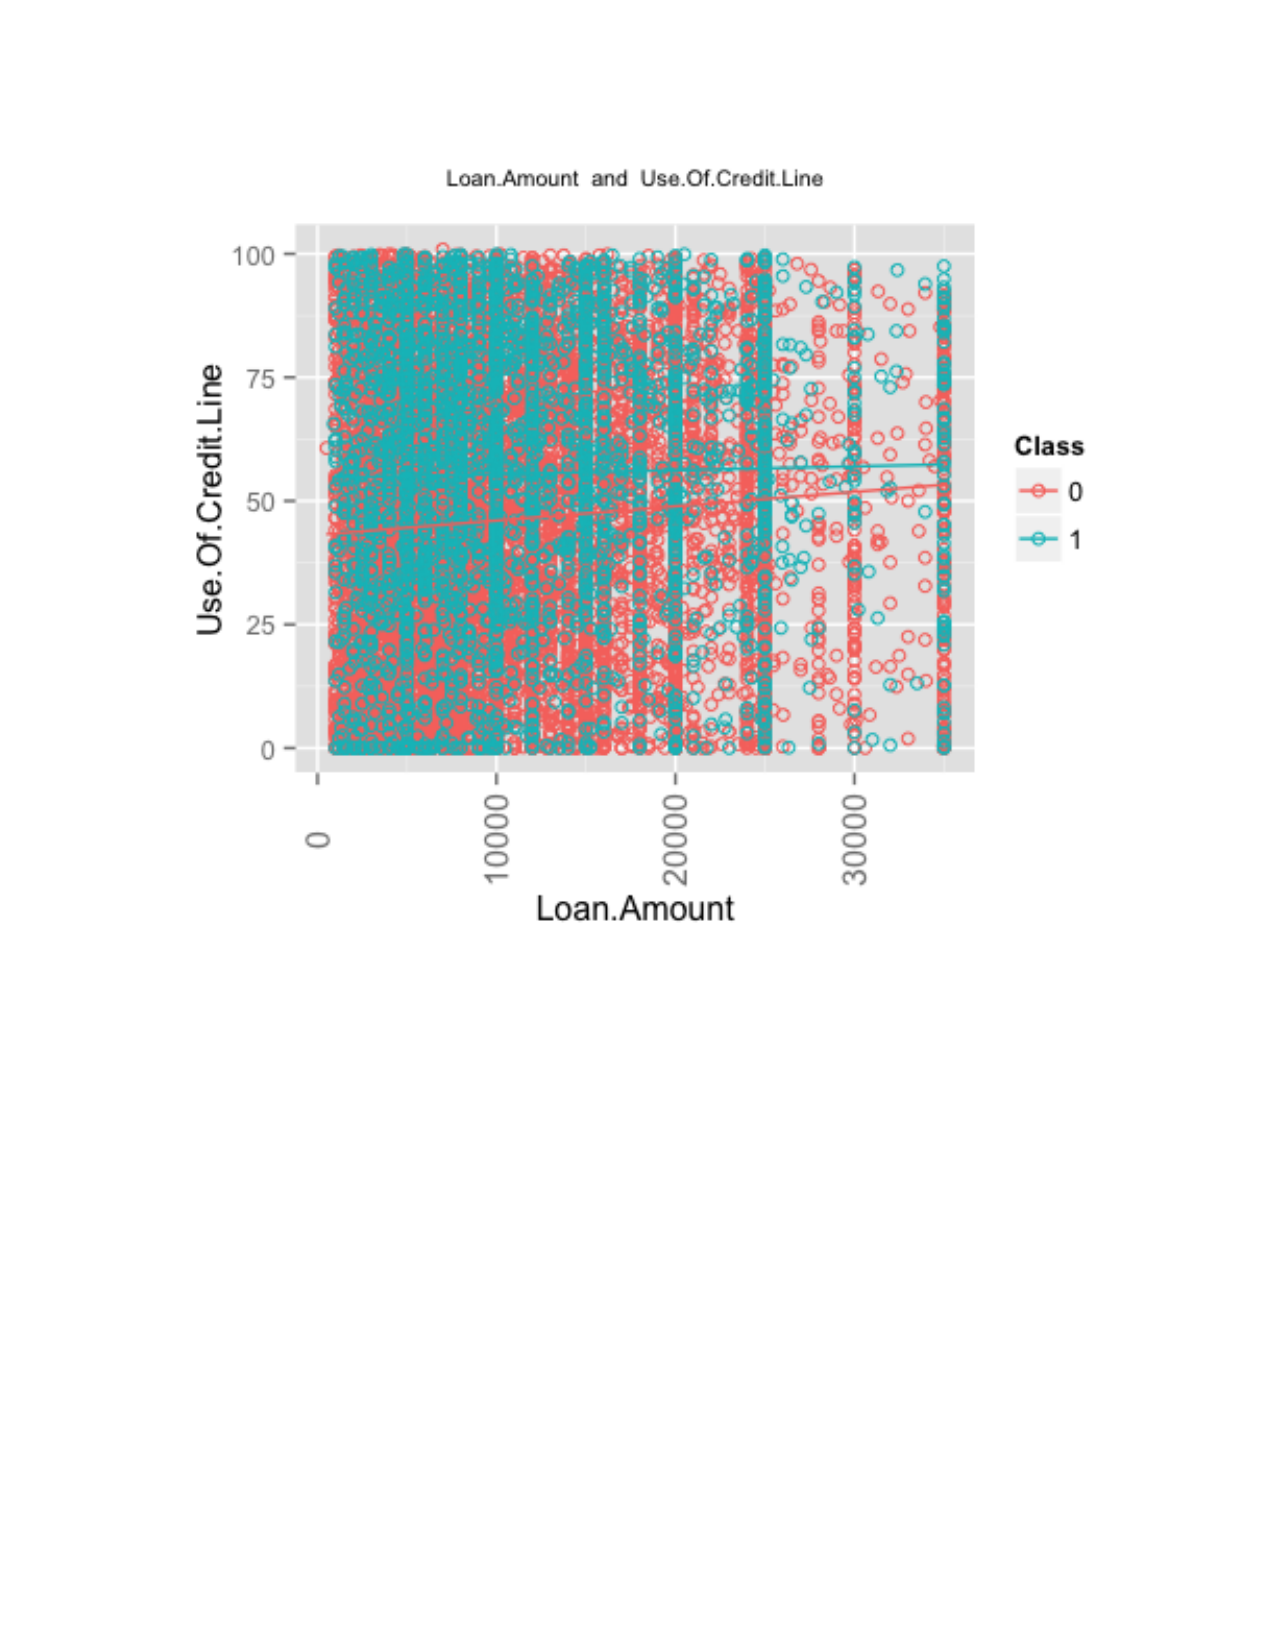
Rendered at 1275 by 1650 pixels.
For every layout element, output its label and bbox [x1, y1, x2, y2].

picture [168, 150, 1169, 950]
